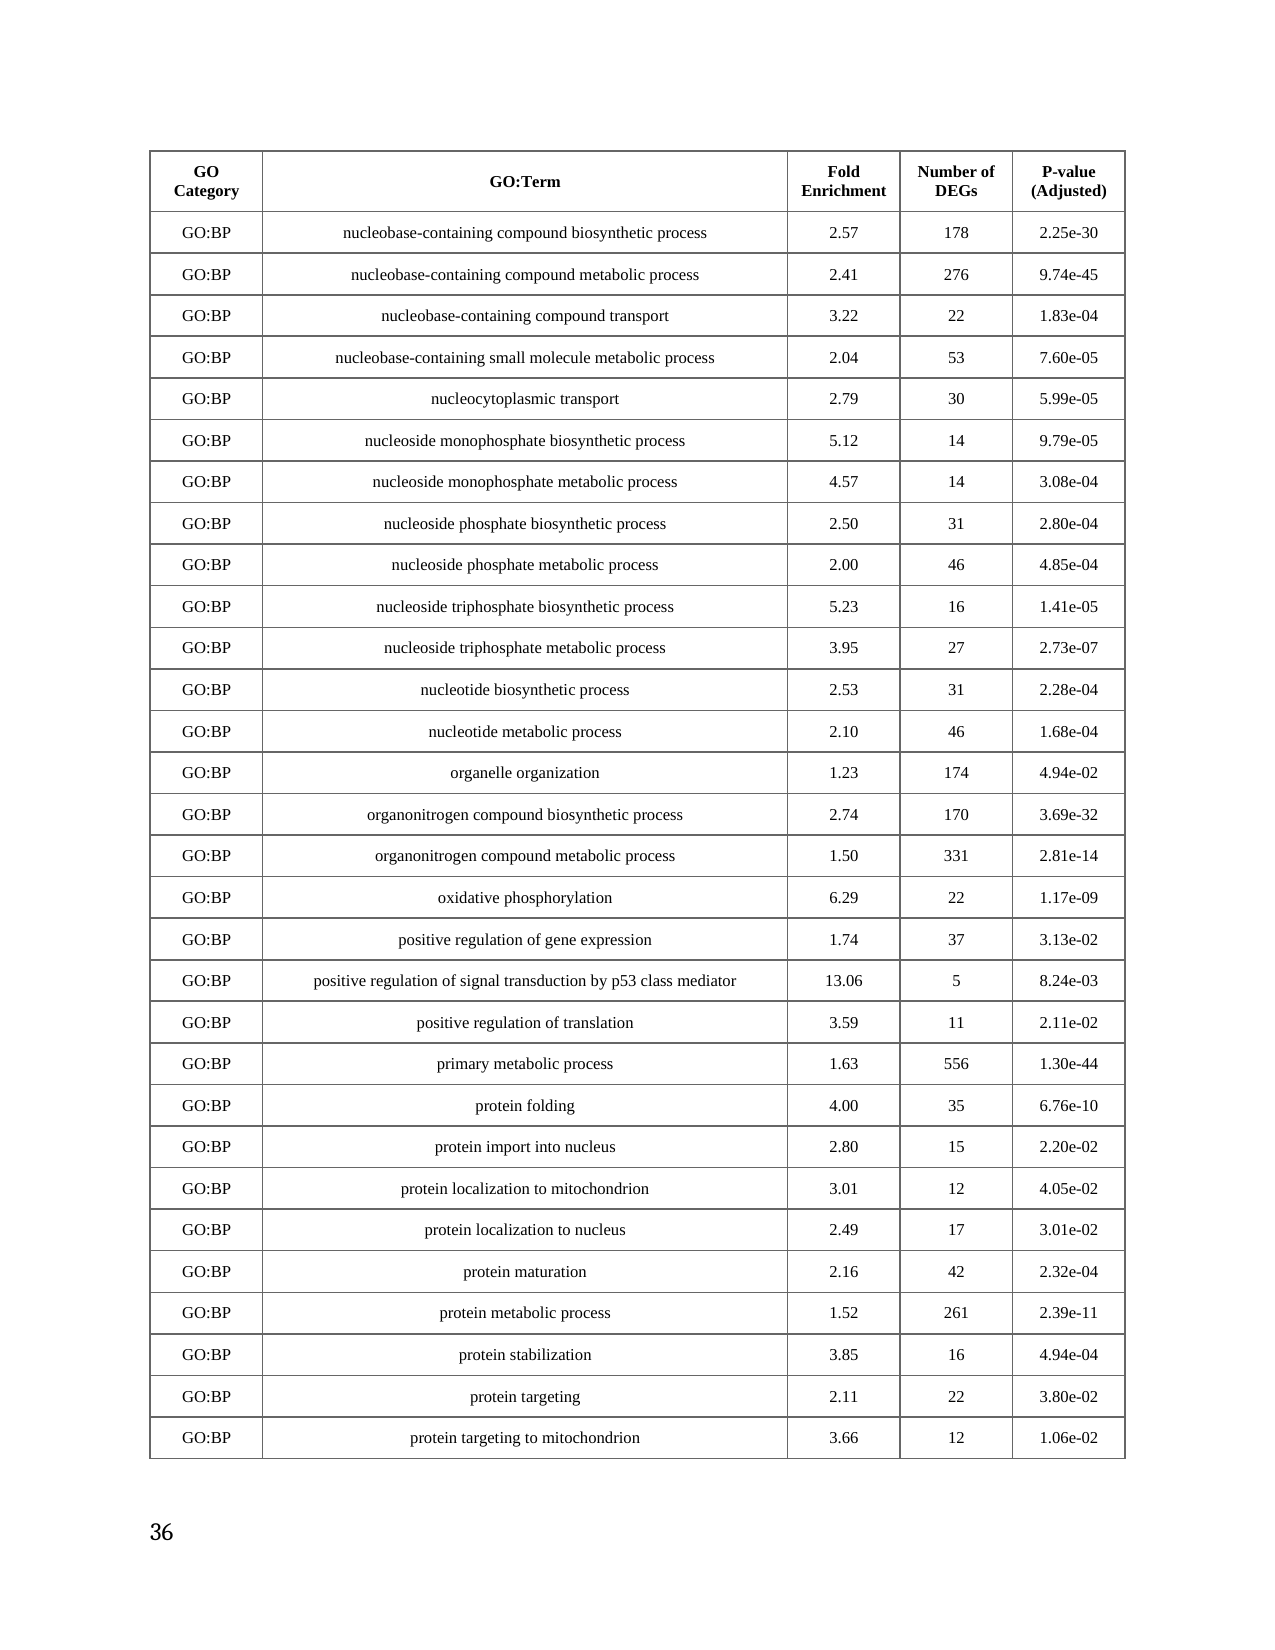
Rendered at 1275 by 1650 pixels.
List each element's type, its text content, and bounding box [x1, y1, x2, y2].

table_cell 5.23 [788, 586, 899, 626]
table_cell 13.06 [788, 961, 899, 1000]
table_cell 261 [901, 1293, 1012, 1333]
table_cell GO:BP [151, 1251, 262, 1291]
table_cell 3.22 [788, 296, 899, 335]
table_cell nucleobase-containing compound transport [263, 296, 787, 335]
table_cell 1.41e-05 [1013, 586, 1124, 626]
table_cell 2.41 [788, 254, 899, 294]
table_cell 14 [901, 462, 1012, 502]
table_cell GO:BP [151, 1127, 262, 1167]
table_cell 174 [901, 753, 1012, 793]
table_header GO Category [151, 152, 262, 211]
table_header GO:Term [263, 152, 787, 211]
table_cell organonitrogen compound biosynthetic process [263, 794, 787, 834]
table_cell 4.57 [788, 462, 899, 502]
table_cell 178 [901, 212, 1012, 252]
table_cell 3.80e-02 [1013, 1376, 1124, 1416]
table_cell GO:BP [151, 877, 262, 917]
table_cell GO:BP [151, 337, 262, 377]
table_cell 2.04 [788, 337, 899, 377]
table_cell 2.11e-02 [1013, 1002, 1124, 1042]
table_cell 3.01 [788, 1168, 899, 1208]
table_cell GO:BP [151, 212, 262, 252]
table_cell GO:BP [151, 1376, 262, 1416]
table_cell 3.13e-02 [1013, 919, 1124, 959]
table_cell 4.94e-04 [1013, 1335, 1124, 1374]
table_cell GO:BP [151, 1335, 262, 1374]
table_cell 2.73e-07 [1013, 628, 1124, 668]
table_cell 1.06e-02 [1013, 1418, 1124, 1458]
table_cell GO:BP [151, 1002, 262, 1042]
table_cell 5.12 [788, 420, 899, 460]
table_cell 1.17e-09 [1013, 877, 1124, 917]
table_cell GO:BP [151, 1168, 262, 1208]
table_cell 16 [901, 586, 1012, 626]
table_cell 6.29 [788, 877, 899, 917]
table_header Number of DEGs [901, 152, 1012, 211]
table_cell 9.74e-45 [1013, 254, 1124, 294]
table_cell GO:BP [151, 503, 262, 543]
table_cell 3.08e-04 [1013, 462, 1124, 502]
table_cell 2.28e-04 [1013, 670, 1124, 709]
table_cell 14 [901, 420, 1012, 460]
table_cell GO:BP [151, 1210, 262, 1250]
table_cell 5 [901, 961, 1012, 1000]
table_cell 46 [901, 711, 1012, 751]
table_cell 276 [901, 254, 1012, 294]
table_cell 30 [901, 379, 1012, 418]
table_cell oxidative phosphorylation [263, 877, 787, 917]
table_cell nucleoside triphosphate biosynthetic process [263, 586, 787, 626]
table_cell 2.53 [788, 670, 899, 709]
table_cell organonitrogen compound metabolic process [263, 836, 787, 876]
table_cell GO:BP [151, 1085, 262, 1125]
table_cell 2.25e-30 [1013, 212, 1124, 252]
table_cell protein localization to mitochondrion [263, 1168, 787, 1208]
table_cell 2.80 [788, 1127, 899, 1167]
table_cell positive regulation of gene expression [263, 919, 787, 959]
table_cell 1.23 [788, 753, 899, 793]
table_cell 2.20e-02 [1013, 1127, 1124, 1167]
table_cell GO:BP [151, 1418, 262, 1458]
table_cell 3.85 [788, 1335, 899, 1374]
table_cell 22 [901, 296, 1012, 335]
table_cell GO:BP [151, 586, 262, 626]
table_cell GO:BP [151, 836, 262, 876]
table_cell 9.79e-05 [1013, 420, 1124, 460]
table_cell 2.32e-04 [1013, 1251, 1124, 1291]
table_cell 1.74 [788, 919, 899, 959]
table_cell 6.76e-10 [1013, 1085, 1124, 1125]
table_cell 331 [901, 836, 1012, 876]
table_cell 2.74 [788, 794, 899, 834]
table_cell 170 [901, 794, 1012, 834]
table_cell GO:BP [151, 545, 262, 585]
table_cell nucleotide metabolic process [263, 711, 787, 751]
table_cell 3.01e-02 [1013, 1210, 1124, 1250]
table_cell nucleobase-containing small molecule metabolic process [263, 337, 787, 377]
table_cell 2.81e-14 [1013, 836, 1124, 876]
table_cell 16 [901, 1335, 1012, 1374]
table_cell GO:BP [151, 794, 262, 834]
table_cell nucleotide biosynthetic process [263, 670, 787, 709]
table_cell 2.00 [788, 545, 899, 585]
table_cell nucleoside triphosphate metabolic process [263, 628, 787, 668]
table_cell 42 [901, 1251, 1012, 1291]
table_cell 1.68e-04 [1013, 711, 1124, 751]
table_cell 17 [901, 1210, 1012, 1250]
table_cell organelle organization [263, 753, 787, 793]
table_cell protein targeting to mitochondrion [263, 1418, 787, 1458]
table_cell 5.99e-05 [1013, 379, 1124, 418]
table_cell 46 [901, 545, 1012, 585]
table_cell 1.50 [788, 836, 899, 876]
table_cell GO:BP [151, 296, 262, 335]
table_cell nucleobase-containing compound metabolic process [263, 254, 787, 294]
table_cell GO:BP [151, 379, 262, 418]
table_cell GO:BP [151, 711, 262, 751]
table_cell protein import into nucleus [263, 1127, 787, 1167]
table_cell 1.30e-44 [1013, 1044, 1124, 1083]
table_cell 3.95 [788, 628, 899, 668]
table_cell 2.16 [788, 1251, 899, 1291]
table_cell 4.85e-04 [1013, 545, 1124, 585]
table_cell GO:BP [151, 1293, 262, 1333]
table_cell 3.69e-32 [1013, 794, 1124, 834]
table_cell 3.59 [788, 1002, 899, 1042]
table_cell positive regulation of translation [263, 1002, 787, 1042]
table_cell positive regulation of signal transduction by p53 class mediator [263, 961, 787, 1000]
table_cell nucleoside phosphate biosynthetic process [263, 503, 787, 543]
table_cell protein folding [263, 1085, 787, 1125]
table_cell 22 [901, 877, 1012, 917]
table_cell GO:BP [151, 420, 262, 460]
table_cell protein targeting [263, 1376, 787, 1416]
table_cell nucleoside monophosphate biosynthetic process [263, 420, 787, 460]
table_cell 11 [901, 1002, 1012, 1042]
table_cell protein metabolic process [263, 1293, 787, 1333]
table_cell 2.79 [788, 379, 899, 418]
table_cell protein stabilization [263, 1335, 787, 1374]
table_cell primary metabolic process [263, 1044, 787, 1083]
table_cell 4.94e-02 [1013, 753, 1124, 793]
table_cell protein localization to nucleus [263, 1210, 787, 1250]
table_cell 35 [901, 1085, 1012, 1125]
table_cell 4.05e-02 [1013, 1168, 1124, 1208]
table_cell 3.66 [788, 1418, 899, 1458]
table_cell nucleocytoplasmic transport [263, 379, 787, 418]
table_cell 37 [901, 919, 1012, 959]
table_cell 7.60e-05 [1013, 337, 1124, 377]
table_cell 1.63 [788, 1044, 899, 1083]
table_cell 2.39e-11 [1013, 1293, 1124, 1333]
table_cell 53 [901, 337, 1012, 377]
table_cell GO:BP [151, 919, 262, 959]
table_cell nucleobase-containing compound biosynthetic process [263, 212, 787, 252]
table_cell GO:BP [151, 628, 262, 668]
table_cell 31 [901, 503, 1012, 543]
table_cell 1.52 [788, 1293, 899, 1333]
table_cell 27 [901, 628, 1012, 668]
table_cell GO:BP [151, 670, 262, 709]
table_cell 12 [901, 1418, 1012, 1458]
table_cell 2.57 [788, 212, 899, 252]
table_cell 22 [901, 1376, 1012, 1416]
table_cell GO:BP [151, 1044, 262, 1083]
table_cell 2.80e-04 [1013, 503, 1124, 543]
table_cell GO:BP [151, 254, 262, 294]
table_cell 4.00 [788, 1085, 899, 1125]
table_cell 12 [901, 1168, 1012, 1208]
table_cell GO:BP [151, 753, 262, 793]
table_cell 556 [901, 1044, 1012, 1083]
table_cell 2.10 [788, 711, 899, 751]
table_cell 15 [901, 1127, 1012, 1167]
table_header P-value (Adjusted) [1013, 152, 1124, 211]
table_cell 2.49 [788, 1210, 899, 1250]
table_cell 31 [901, 670, 1012, 709]
table_header Fold Enrichment [788, 152, 899, 211]
table_cell 1.83e-04 [1013, 296, 1124, 335]
table_cell 2.11 [788, 1376, 899, 1416]
table_cell nucleoside phosphate metabolic process [263, 545, 787, 585]
table_cell 8.24e-03 [1013, 961, 1124, 1000]
table_cell 2.50 [788, 503, 899, 543]
table_cell GO:BP [151, 462, 262, 502]
table_cell protein maturation [263, 1251, 787, 1291]
table_cell GO:BP [151, 961, 262, 1000]
table_cell nucleoside monophosphate metabolic process [263, 462, 787, 502]
